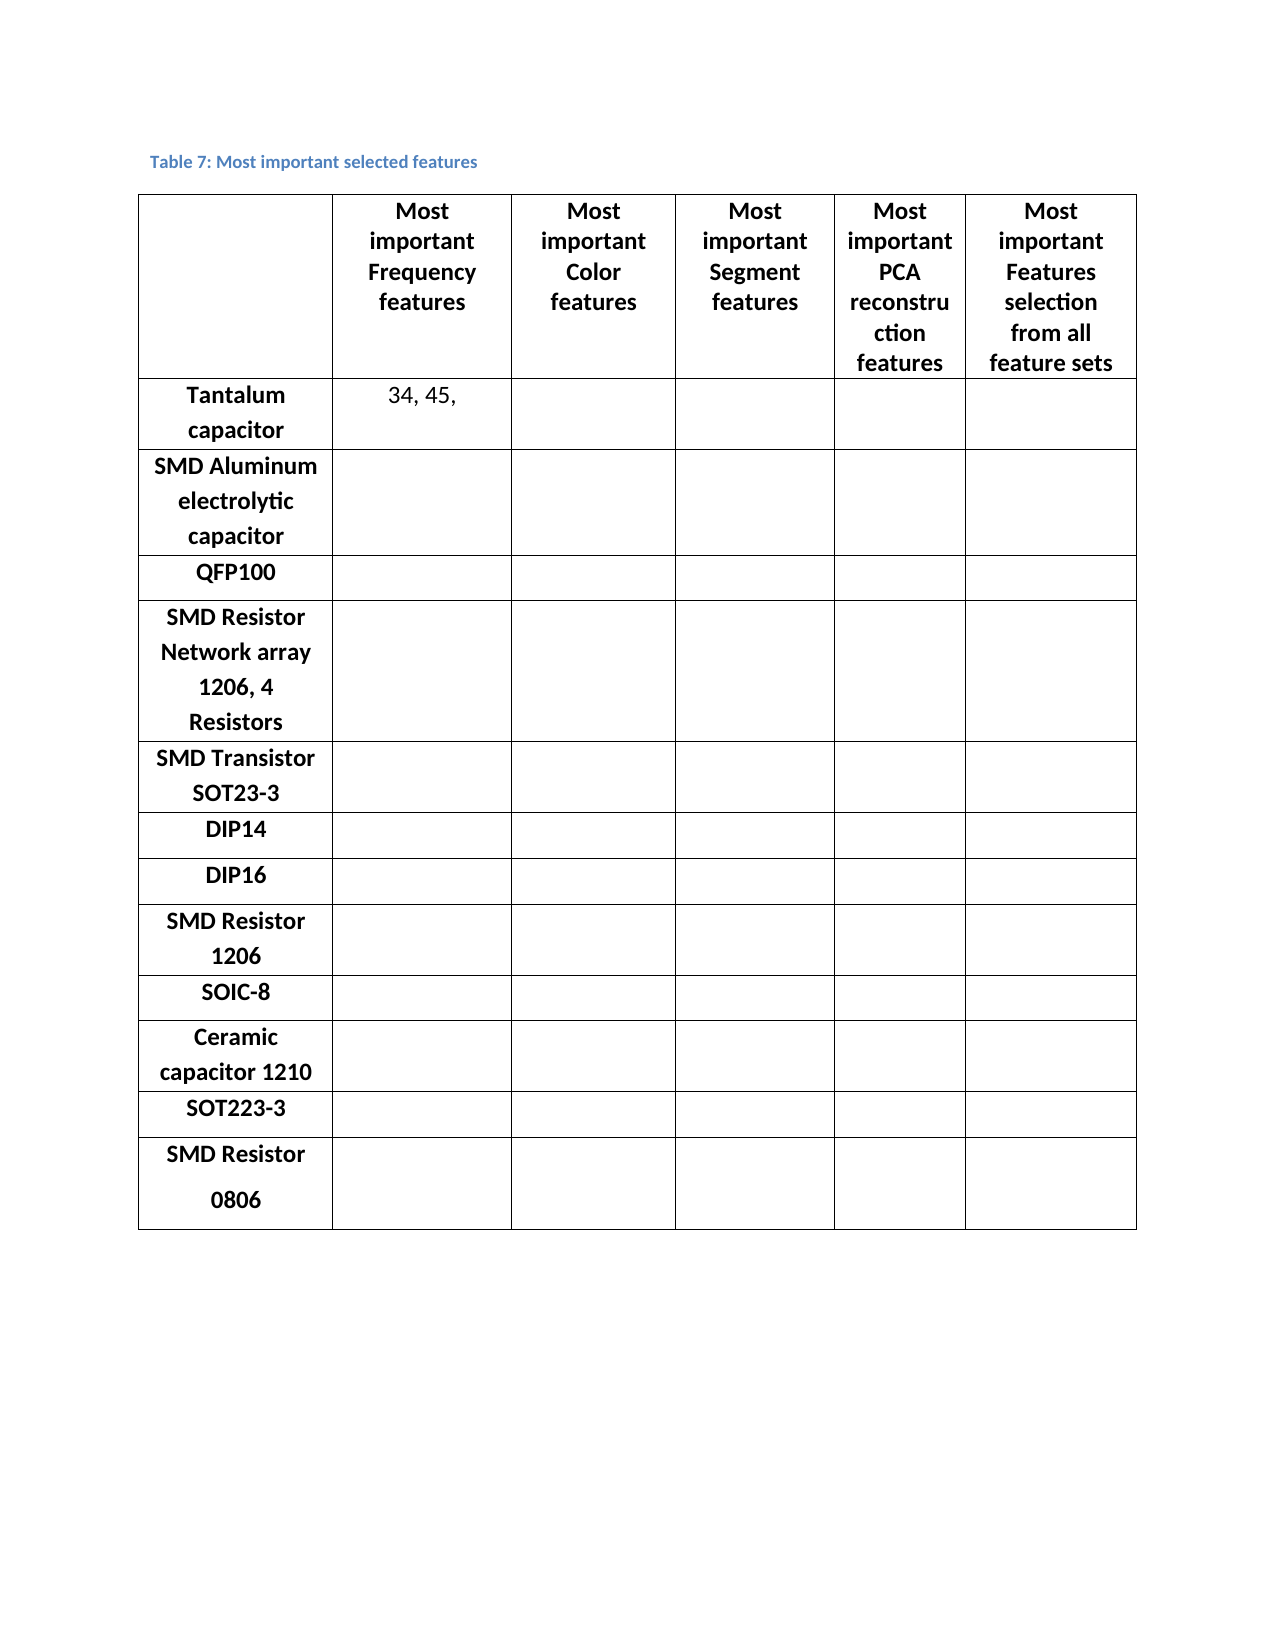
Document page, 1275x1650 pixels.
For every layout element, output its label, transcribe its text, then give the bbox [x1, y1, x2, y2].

table_cell SMD Resistor Network array 1206, 4 Resistors [139, 601, 332, 741]
table_cell [512, 601, 675, 741]
table_cell [966, 379, 1136, 449]
table_cell [966, 1021, 1136, 1091]
table_cell [835, 601, 965, 741]
table_cell [835, 742, 965, 812]
table_cell [512, 905, 675, 974]
table_header Most important Segment features [676, 195, 834, 378]
table_cell [835, 976, 965, 1020]
table_cell [512, 859, 675, 904]
table_cell [512, 742, 675, 812]
table_header Most important Frequency features [333, 195, 511, 378]
table_cell [966, 976, 1136, 1020]
table_cell Ceramic capacitor 1210 [139, 1021, 332, 1091]
table_cell [333, 976, 511, 1020]
table_cell [966, 905, 1136, 974]
table_cell [966, 556, 1136, 600]
table_cell [676, 556, 834, 600]
table_cell [676, 905, 834, 974]
table_cell SMD Aluminum electrolytic capacitor [139, 450, 332, 554]
table_cell [966, 859, 1136, 904]
table_cell [676, 859, 834, 904]
table_cell [835, 905, 965, 974]
table_cell [333, 601, 511, 741]
table_header Most important Color features [512, 195, 675, 378]
table_cell Tantalum capacitor [139, 379, 332, 449]
table_cell SMD Resistor 1206 [139, 905, 332, 974]
table_cell [966, 742, 1136, 812]
table_cell [835, 556, 965, 600]
table_cell [835, 1092, 965, 1137]
table_cell [512, 450, 675, 554]
table_cell DIP14 [139, 813, 332, 858]
table_cell [512, 1021, 675, 1091]
table_cell [512, 379, 675, 449]
table_cell [835, 859, 965, 904]
table_cell [512, 976, 675, 1020]
table_cell SOIC-8 [139, 976, 332, 1020]
table_cell [676, 601, 834, 741]
table_cell [333, 813, 511, 858]
table_cell [835, 1138, 965, 1229]
table_cell [512, 813, 675, 858]
table_cell [676, 1021, 834, 1091]
table_cell [512, 1092, 675, 1137]
table_cell [676, 450, 834, 554]
table_cell [333, 1138, 511, 1229]
table_cell [835, 379, 965, 449]
table_cell [966, 450, 1136, 554]
table_cell [676, 1092, 834, 1137]
table_cell [333, 450, 511, 554]
table_cell [333, 905, 511, 974]
table_header [139, 195, 332, 378]
table_cell [676, 976, 834, 1020]
table_cell [676, 813, 834, 858]
table_cell [966, 1138, 1136, 1229]
table_cell [835, 1021, 965, 1091]
table_cell [333, 556, 511, 600]
table_cell [835, 450, 965, 554]
table_cell QFP100 [139, 556, 332, 600]
table_header Most important Features selection from all feature sets [966, 195, 1136, 378]
table_cell [676, 379, 834, 449]
table_cell [333, 1092, 511, 1137]
table_cell [676, 742, 834, 812]
table_cell [966, 813, 1136, 858]
table_cell DIP16 [139, 859, 332, 904]
table_cell [966, 601, 1136, 741]
table_cell [835, 813, 965, 858]
table_cell [333, 1021, 511, 1091]
table_cell SMD Transistor SOT23-3 [139, 742, 332, 812]
table_cell [966, 1092, 1136, 1137]
table_cell SOT223-3 [139, 1092, 332, 1137]
table_header Most important PCA reconstruction features [835, 195, 965, 378]
table_cell SMD Resistor 0806 [139, 1138, 332, 1229]
table_cell [333, 859, 511, 904]
table_cell [333, 742, 511, 812]
table_cell [512, 1138, 675, 1229]
table_cell [512, 556, 675, 600]
table_cell [676, 1138, 834, 1229]
table_cell 34, 45, [333, 379, 511, 449]
